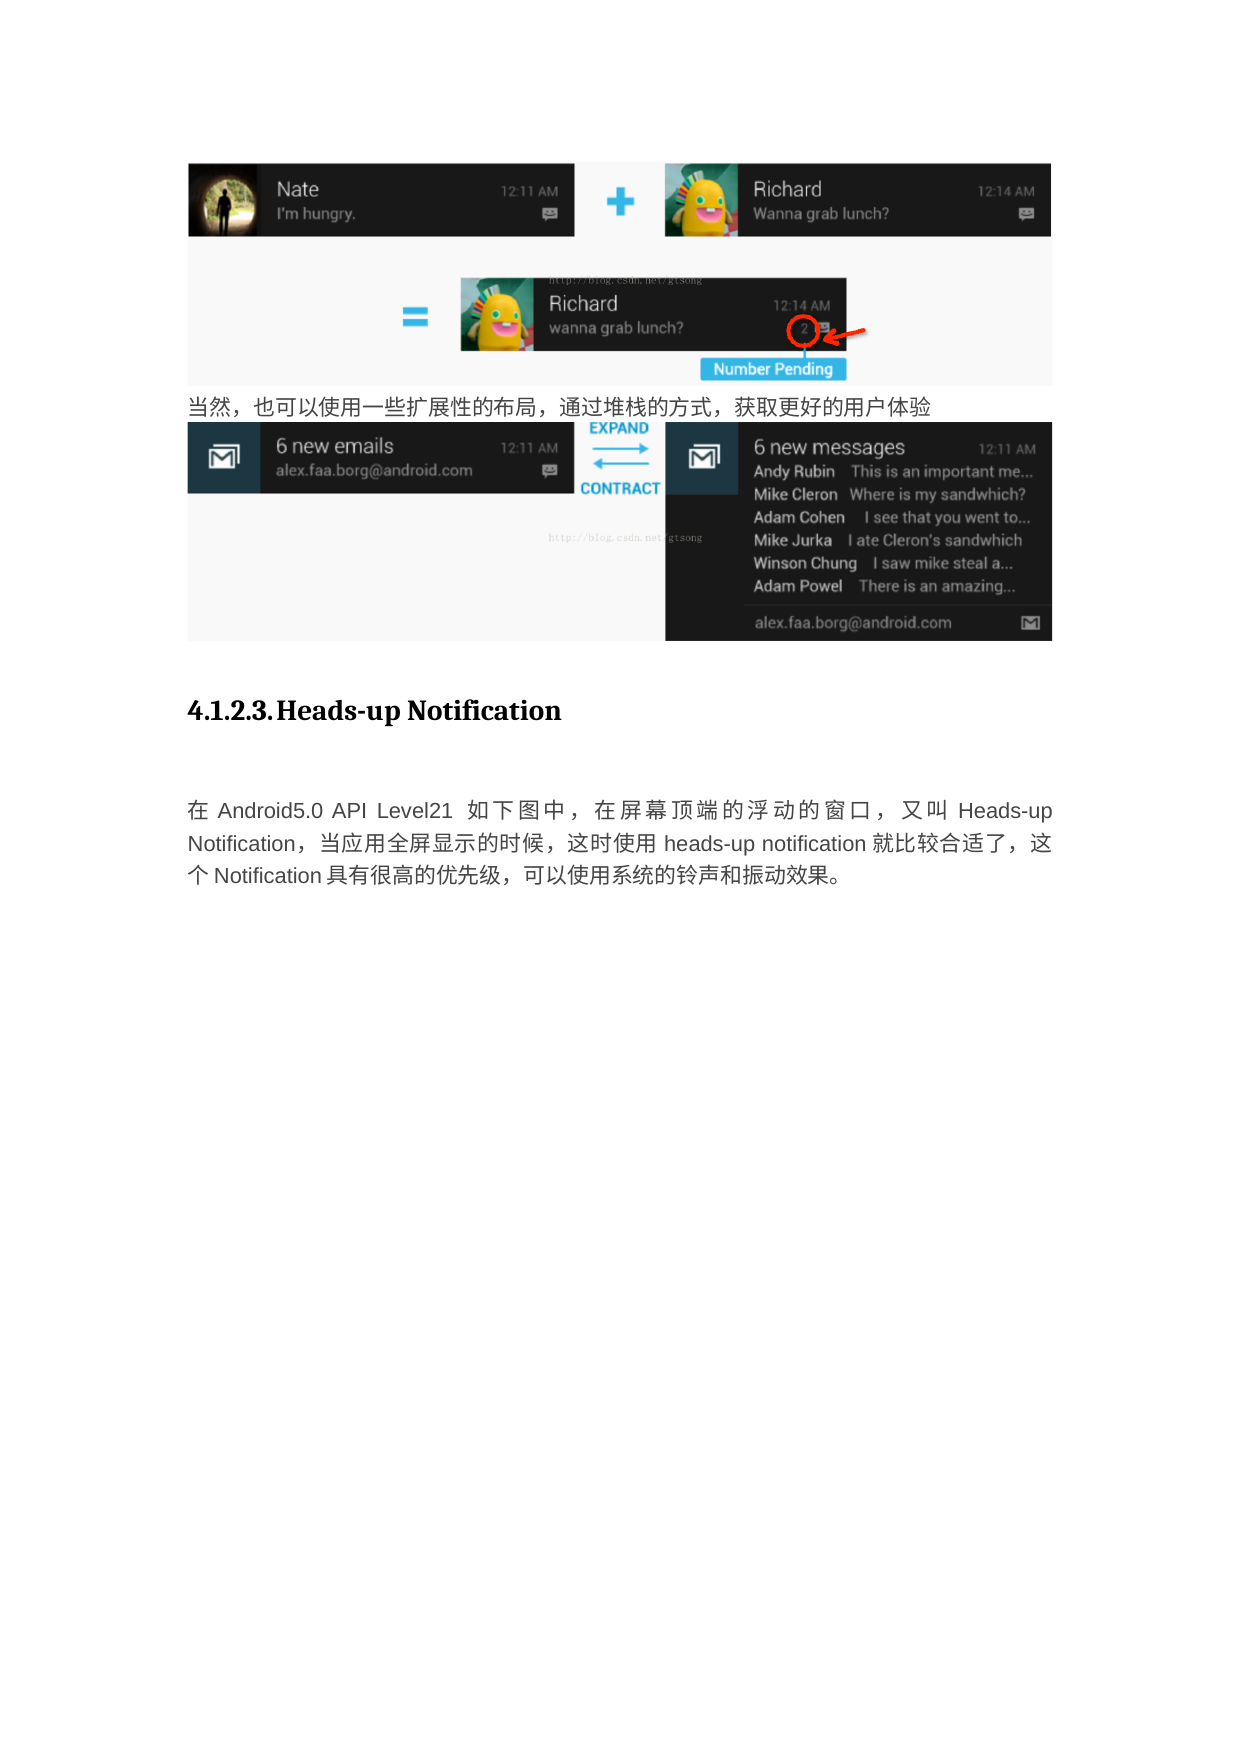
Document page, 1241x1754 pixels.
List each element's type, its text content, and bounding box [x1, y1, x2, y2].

text 当然，也可以使用一些扩展性的布局，通过堆栈的方式，获取更好的用户体验 [187, 389, 1053, 422]
text 在Android5.0 API Level21 如下图中，在屏幕顶端的浮动的窗口，又叫Heads-up Notification，当应用全屏显示的时候，这时使用heads-up notification就比较合适了，这个Notification具有很高的优先级，可以使用系统的铃声和振动效果。 [187, 793, 1053, 890]
picture [187, 422, 1053, 641]
subtitle Heads-up Notification [187, 679, 1053, 744]
picture [187, 162, 1053, 386]
